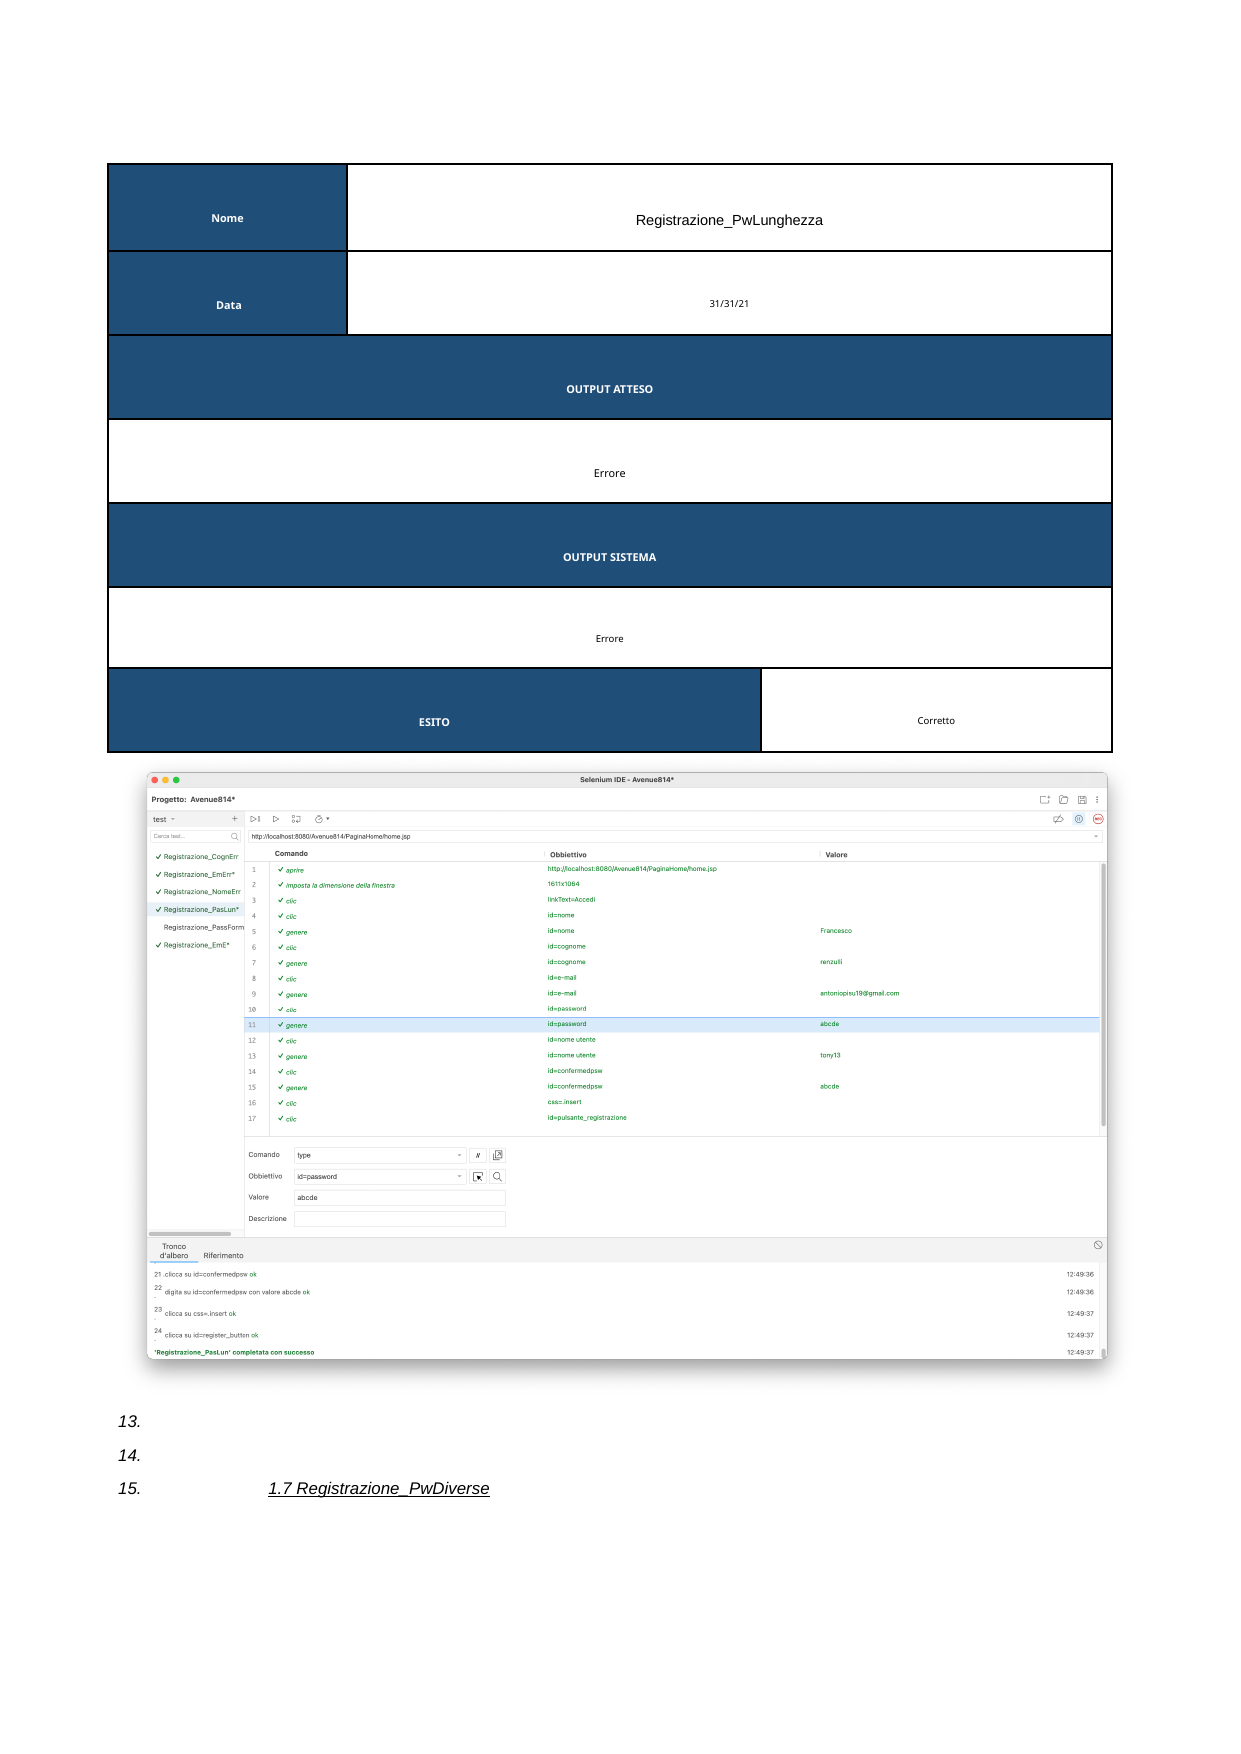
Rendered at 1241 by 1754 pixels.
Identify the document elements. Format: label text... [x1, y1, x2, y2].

table_cell ESITO [109, 669, 760, 751]
table_cell OUTPUT SISTEMA [109, 504, 1111, 586]
table_header Registrazione_PwLunghezza [348, 165, 1111, 250]
table_cell Errore [109, 420, 1111, 502]
picture [117, 752, 1137, 1398]
table_cell Data [109, 252, 346, 334]
table_cell Corretto [762, 669, 1111, 751]
subtitle 1.7 Registrazione_PwDiverse [118, 1464, 1122, 1498]
table_cell Errore [109, 588, 1111, 667]
table_cell OUTPUT ATTESO [109, 336, 1111, 418]
table_header Nome [109, 165, 346, 250]
table_cell 31/31/21 [348, 252, 1111, 334]
